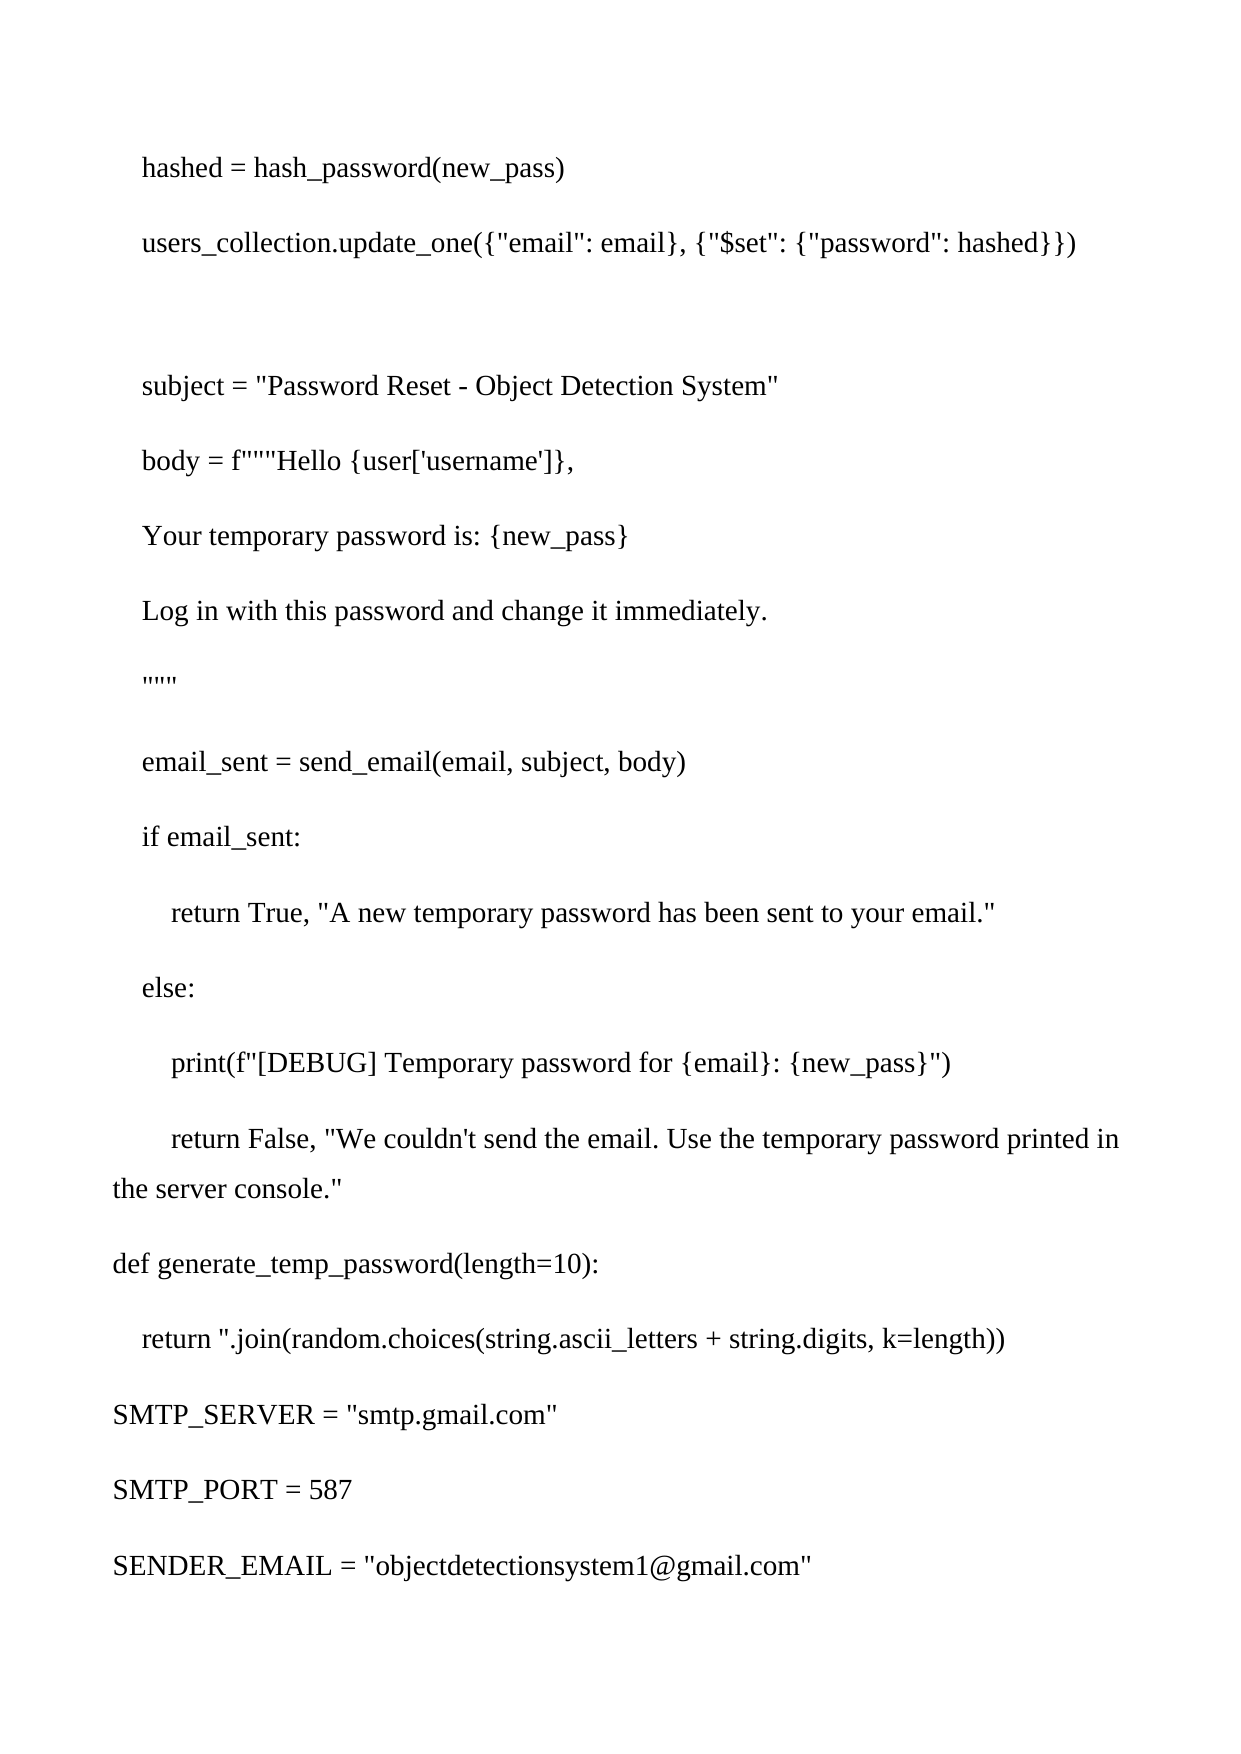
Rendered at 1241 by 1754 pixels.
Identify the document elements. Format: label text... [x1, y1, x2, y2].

text body = f"""Hello {user['username']}, [112, 443, 1128, 476]
text Log in with this password and change it immediately. [112, 593, 1128, 627]
text Your temporary password is: {new_pass} [112, 518, 1128, 552]
text SMTP_PORT = 587 [112, 1472, 1128, 1506]
text return ''.join(random.choices(string.ascii_letters + string.digits, k=length)) [112, 1322, 1128, 1355]
text if email_sent: [112, 819, 1128, 853]
text return False, "We couldn't send the email. Use the temporary password printed in the server console." [112, 1121, 1128, 1204]
text def generate_temp_password(length=10): [112, 1246, 1128, 1280]
text SMTP_SERVER = "smtp.gmail.com" [112, 1397, 1128, 1431]
text users_collection.update_one({"email": email}, {"$set": {"password": hashed}}) [112, 225, 1128, 259]
text email_sent = send_email(email, subject, body) [112, 744, 1128, 778]
text else: [112, 970, 1128, 1004]
text hashed = hash_password(new_pass) [112, 150, 1128, 183]
text return True, "A new temporary password has been sent to your email." [112, 895, 1128, 928]
text subject = "Password Reset - Object Detection System" [112, 368, 1128, 401]
text SENDER_EMAIL = "objectdetectionsystem1@gmail.com" [112, 1548, 1128, 1581]
text print(f"[DEBUG] Temporary password for {email}: {new_pass}") [112, 1045, 1128, 1079]
text """ [112, 669, 1128, 702]
